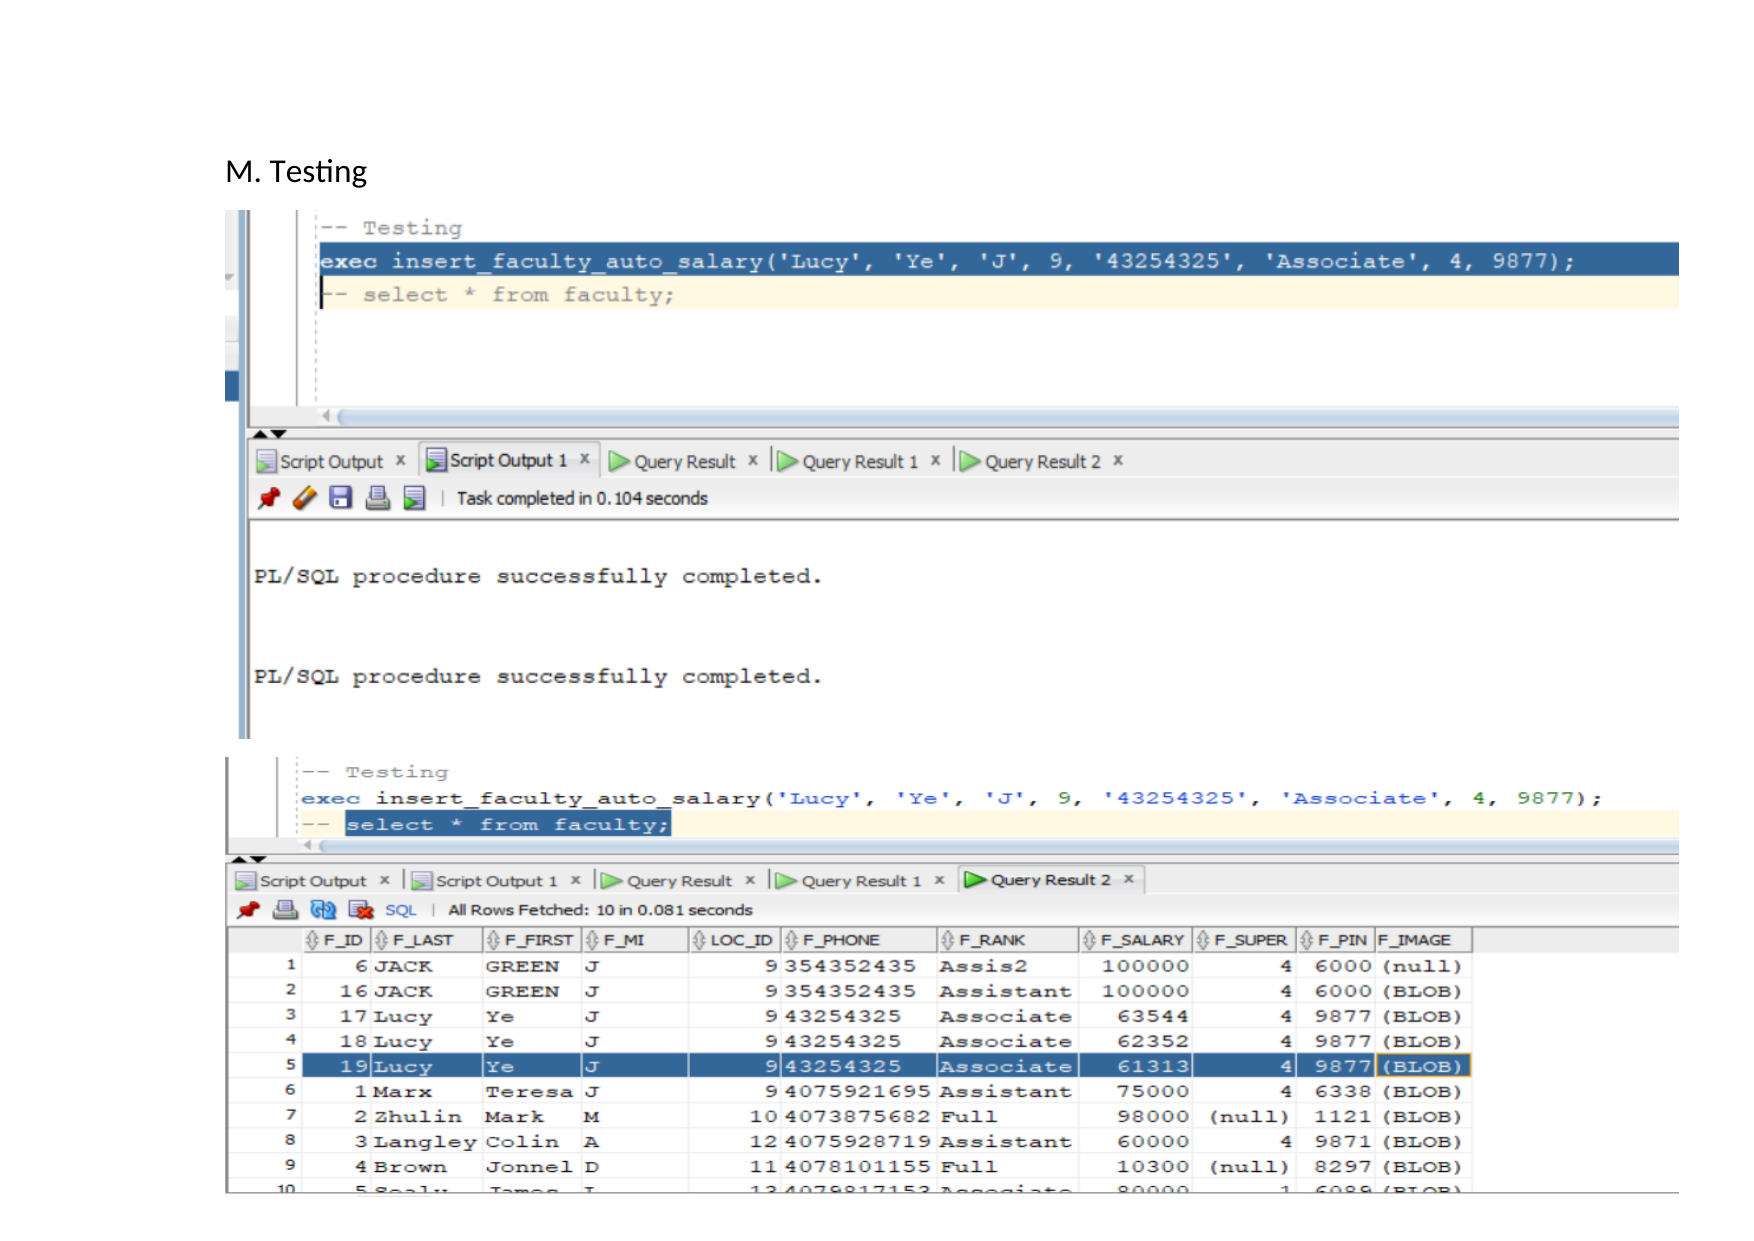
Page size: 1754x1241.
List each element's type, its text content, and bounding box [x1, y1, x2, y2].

picture [225, 757, 1679, 1197]
text M. Testing [150, 150, 1604, 191]
picture [225, 210, 1679, 739]
